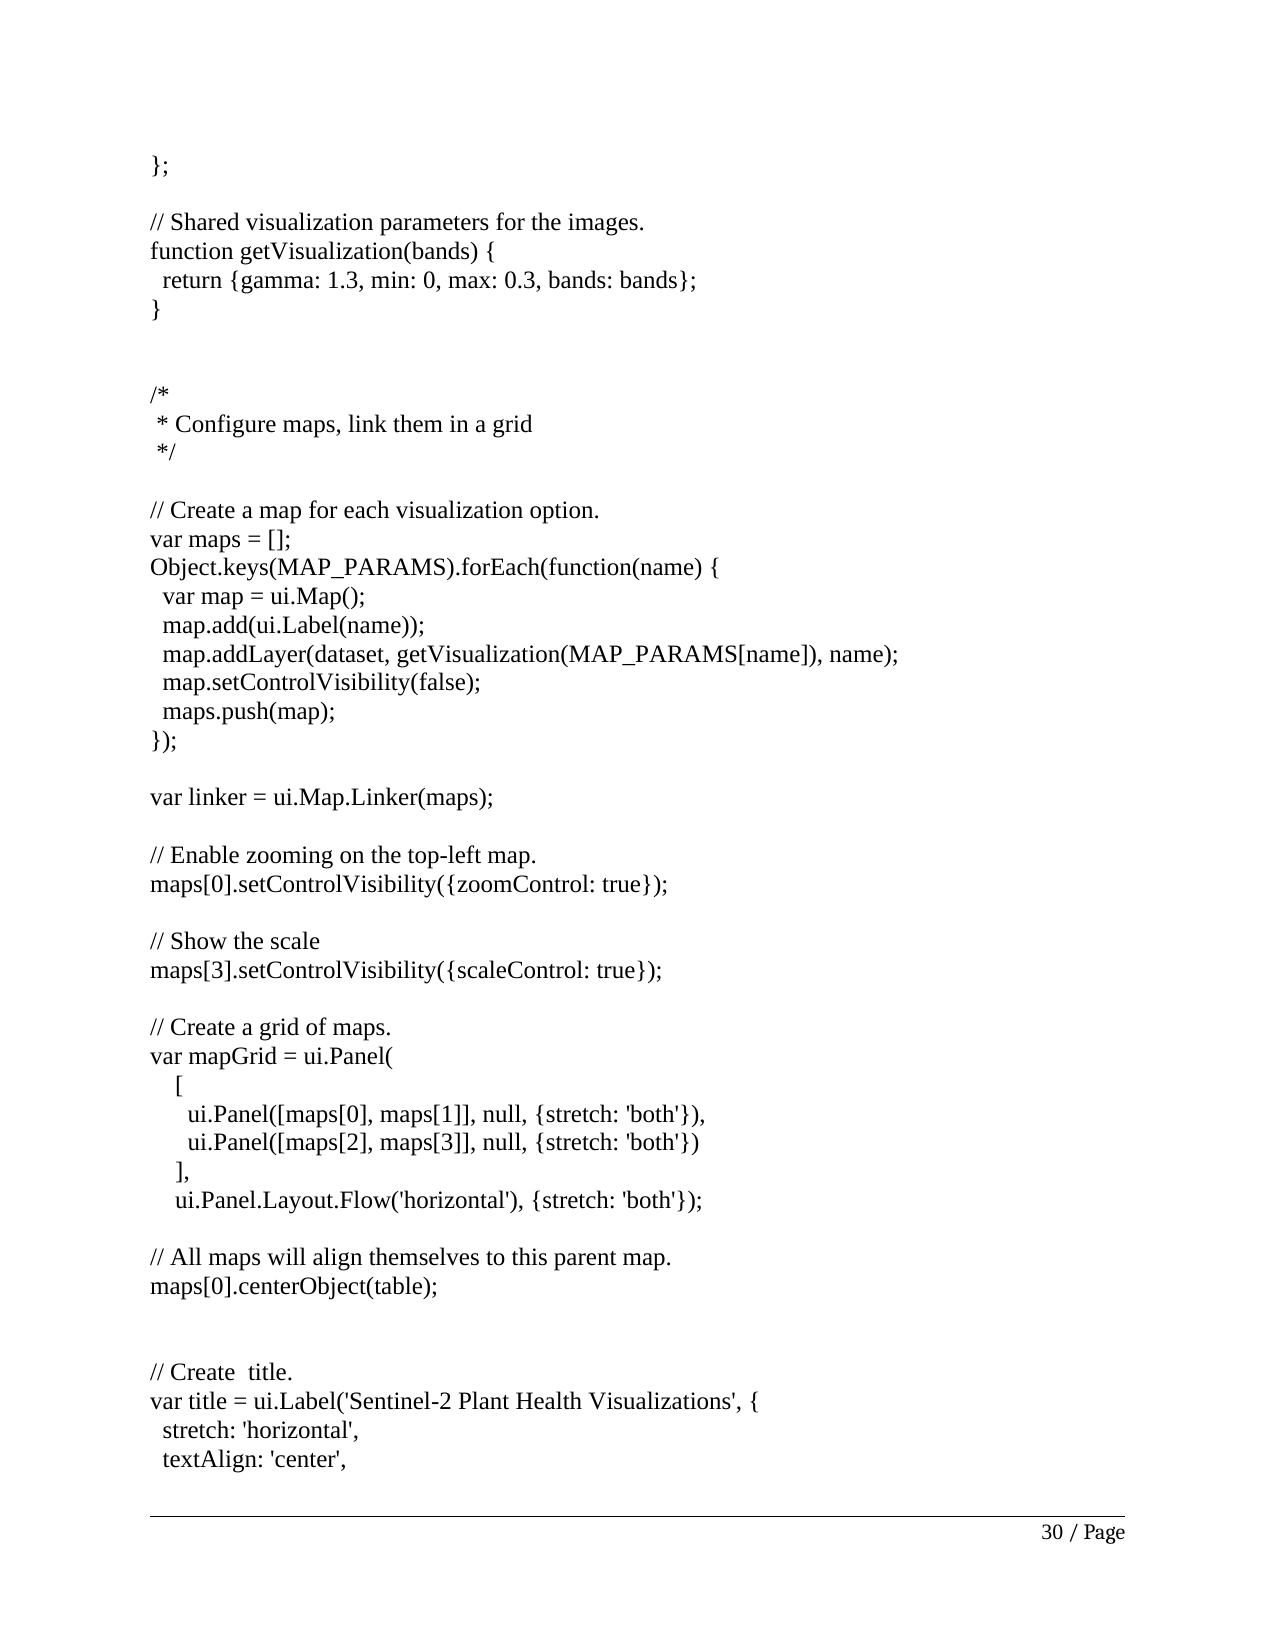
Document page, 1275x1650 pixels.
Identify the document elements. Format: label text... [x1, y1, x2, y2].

text var title = ui.Label('Sentinel-2 Plant Health Visualizations', { [150, 1386, 1125, 1415]
text var linker = ui.Map.Linker(maps); [150, 782, 1125, 811]
text ui.Panel.Layout.Flow('horizontal'), {stretch: 'both'}); [150, 1185, 1125, 1214]
text var maps = []; [150, 524, 1125, 552]
text // Create title. [150, 1357, 1125, 1386]
text // All maps will align themselves to this parent map. [150, 1242, 1125, 1271]
text maps[0].setControlVisibility({zoomControl: true}); [150, 869, 1125, 897]
text maps[0].centerObject(table); [150, 1271, 1125, 1300]
text return {gamma: 1.3, min: 0, max: 0.3, bands: bands}; [150, 265, 1125, 294]
text map.setControlVisibility(false); [150, 667, 1125, 696]
text }); [150, 725, 1125, 754]
text function getVisualization(bands) { [150, 236, 1125, 265]
text [ [150, 1070, 1125, 1099]
text * Configure maps, link them in a grid [150, 409, 1125, 437]
text textAlign: 'center', [150, 1444, 1125, 1472]
text } [150, 294, 1125, 322]
text ], [150, 1156, 1125, 1185]
text */ [150, 437, 1125, 466]
text var map = ui.Map(); [150, 581, 1125, 610]
text map.addLayer(dataset, getVisualization(MAP_PARAMS[name]), name); [150, 639, 1125, 667]
text // Create a grid of maps. [150, 1012, 1125, 1041]
text maps[3].setControlVisibility({scaleControl: true}); [150, 955, 1125, 984]
text stretch: 'horizontal', [150, 1415, 1125, 1444]
text /* [150, 380, 1125, 409]
text map.add(ui.Label(name)); [150, 610, 1125, 639]
text var mapGrid = ui.Panel( [150, 1041, 1125, 1070]
text Object.keys(MAP_PARAMS).forEach(function(name) { [150, 552, 1125, 581]
text // Show the scale [150, 926, 1125, 955]
text ui.Panel([maps[0], maps[1]], null, {stretch: 'both'}), [150, 1099, 1125, 1127]
text ui.Panel([maps[2], maps[3]], null, {stretch: 'both'}) [150, 1127, 1125, 1156]
text // Shared visualization parameters for the images. [150, 207, 1125, 236]
text maps.push(map); [150, 696, 1125, 725]
text // Enable zooming on the top-left map. [150, 840, 1125, 869]
text }; [150, 150, 1125, 179]
text // Create a map for each visualization option. [150, 495, 1125, 524]
